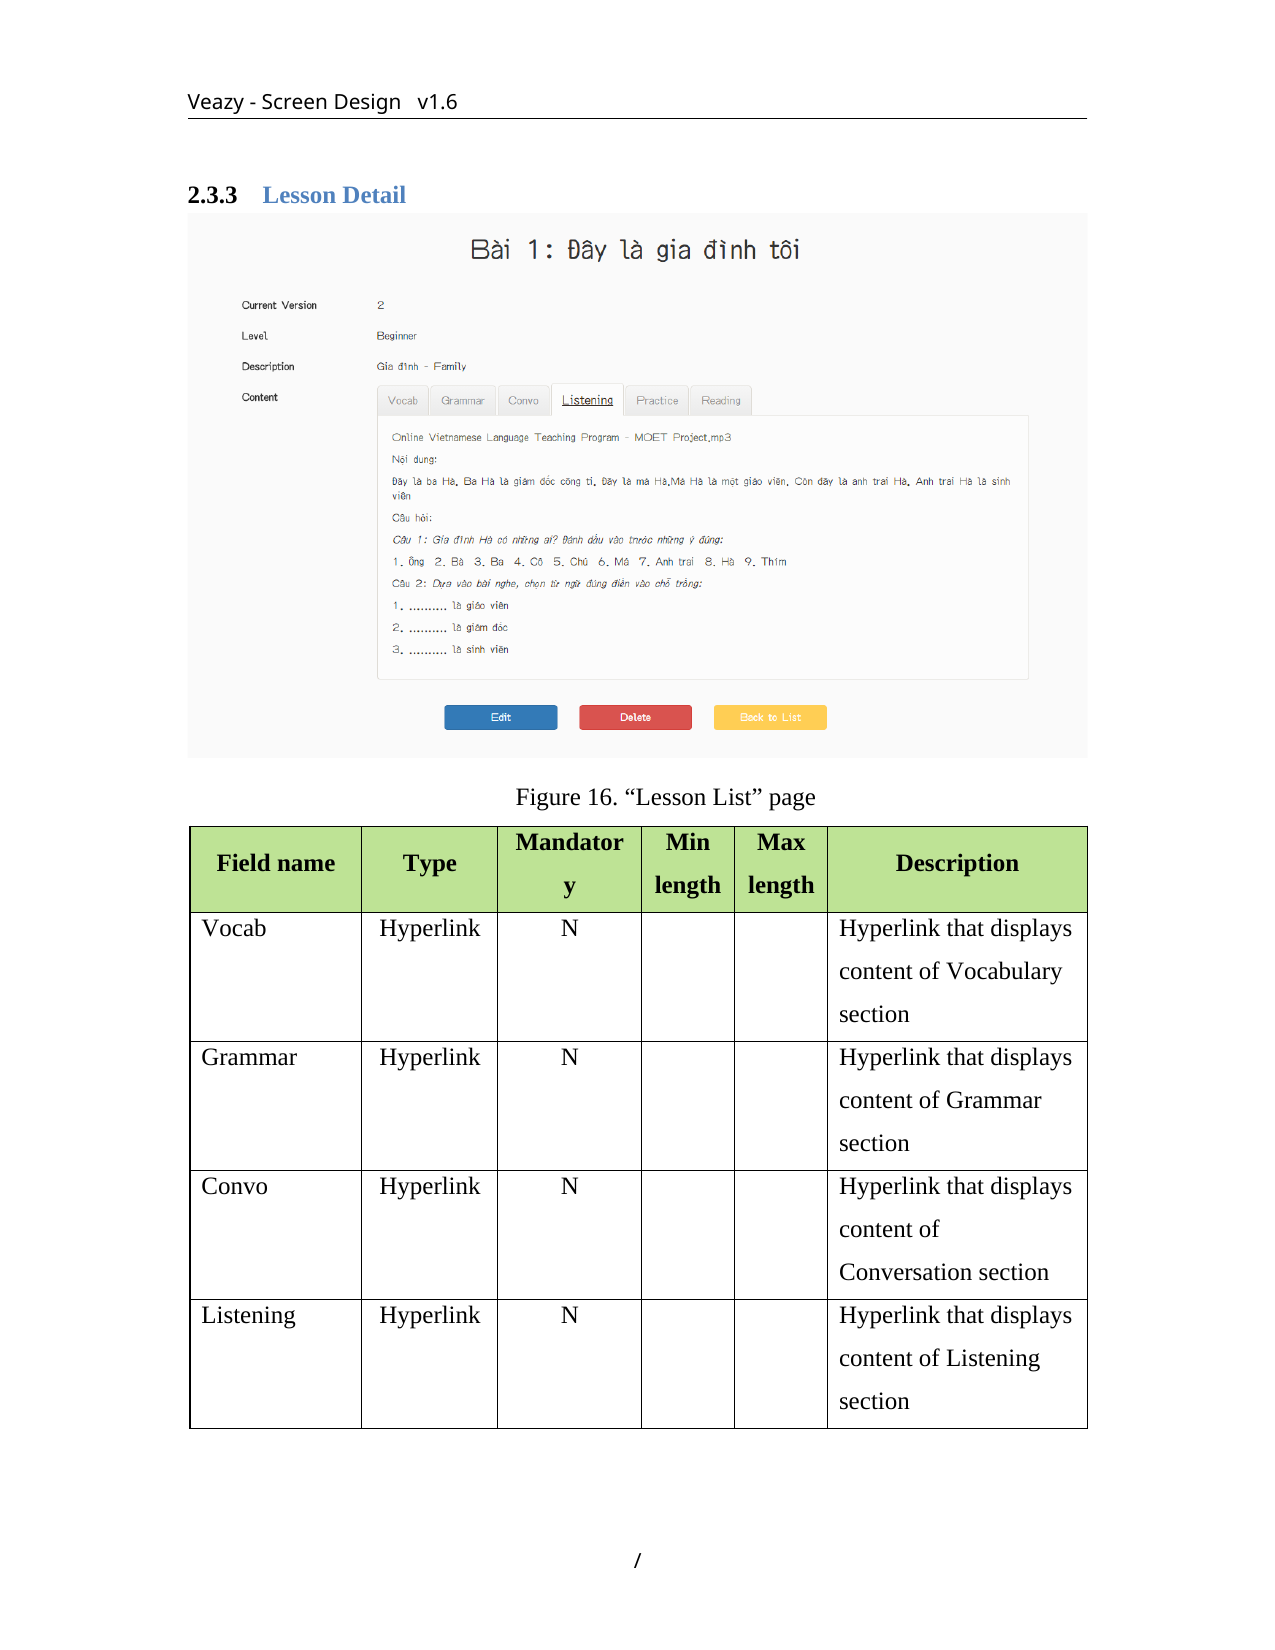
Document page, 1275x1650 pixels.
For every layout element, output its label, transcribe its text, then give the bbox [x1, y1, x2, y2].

table_cell [642, 913, 734, 1041]
table_cell [642, 1171, 734, 1299]
table_cell Hyperlink that displays content of Grammar section [828, 1042, 1087, 1170]
table_cell [735, 1171, 827, 1299]
subtitle Lesson Detail [187, 180, 1087, 209]
table_cell Hyperlink [362, 1300, 497, 1428]
table_cell [735, 1042, 827, 1170]
table_cell [642, 1300, 734, 1428]
table_cell Grammar [191, 1042, 361, 1170]
table_cell [735, 913, 827, 1041]
table_header Description [828, 827, 1087, 912]
table_header Mandatory [498, 827, 641, 912]
table_cell [642, 1042, 734, 1170]
table_header Type [362, 827, 497, 912]
table_header Field name [191, 827, 361, 912]
table_cell N [498, 1042, 641, 1170]
table_cell N [498, 913, 641, 1041]
table_cell Hyperlink that displays content of Conversation section [828, 1171, 1087, 1299]
table_cell Hyperlink [362, 913, 497, 1041]
table_cell Hyperlink [362, 1171, 497, 1299]
table_header Min length [642, 827, 734, 912]
table_cell Hyperlink that displays content of Listening section [828, 1300, 1087, 1428]
table_cell N [498, 1171, 641, 1299]
table_cell Hyperlink that displays content of Vocabulary section [828, 913, 1087, 1041]
table_cell Convo [191, 1171, 361, 1299]
table_cell N [498, 1300, 641, 1428]
table_cell Listening [191, 1300, 361, 1428]
table_cell Vocab [191, 913, 361, 1041]
text Figure 16. “Lesson List” page [244, 782, 1087, 811]
picture [187, 213, 1088, 758]
table_cell [735, 1300, 827, 1428]
table_header Max length [735, 827, 827, 912]
table_cell Hyperlink [362, 1042, 497, 1170]
